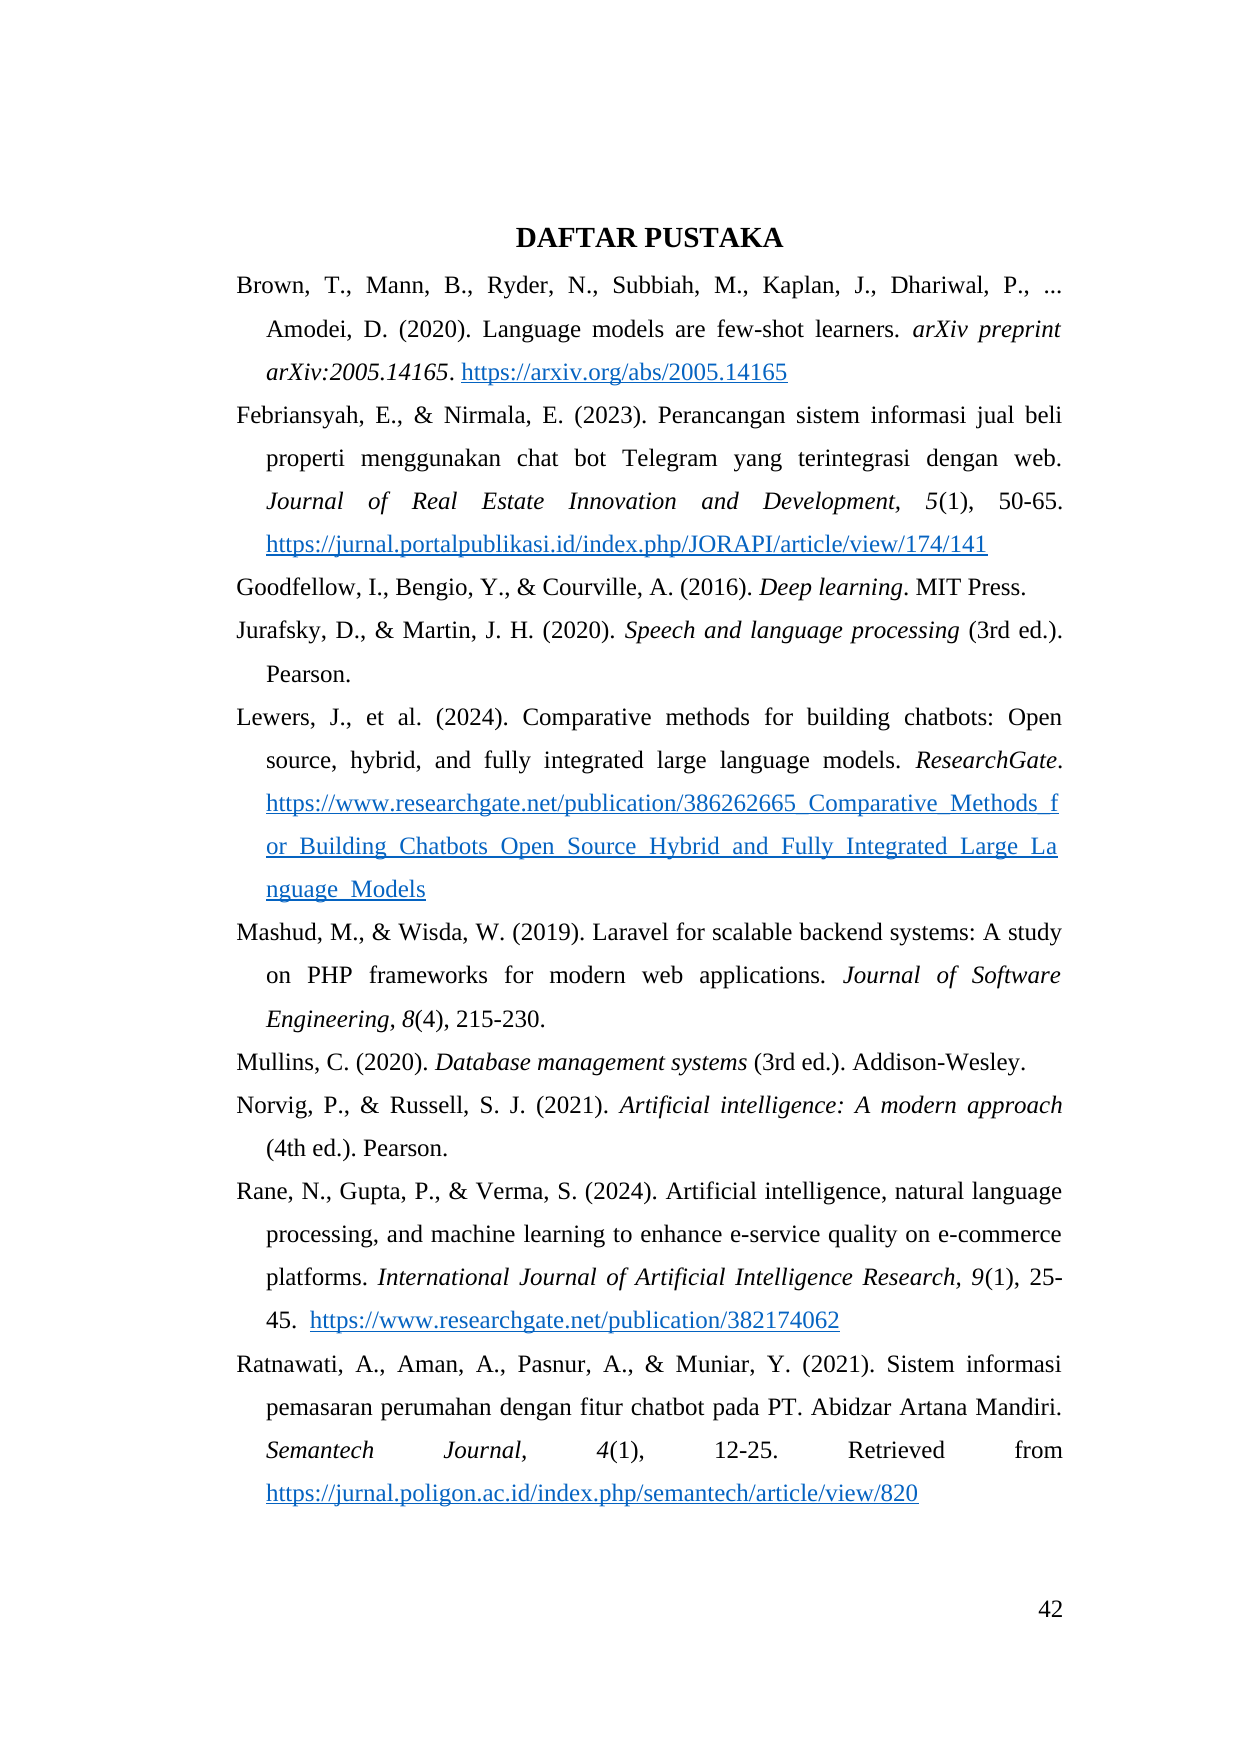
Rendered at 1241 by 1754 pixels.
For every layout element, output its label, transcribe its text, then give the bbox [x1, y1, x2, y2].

text Mullins, C. (2020). Database management systems (3rd ed.). Addison-Wesley. [236, 1047, 1063, 1076]
text Norvig, P., & Russell, S. J. (2021). Artificial intelligence: A modern approach (4th ed.). Pearson. [236, 1090, 1063, 1162]
text Jurafsky, D., & Martin, J. H. (2020). Speech and language processing (3rd ed.). Pearson. [236, 616, 1063, 687]
text Rane, N., Gupta, P., & Verma, S. (2024). Artificial intelligence, natural language processing, and machine learning to enhance e-service quality on e-commerce platforms. International Journal of Artificial Intelligence Research, 9(1), 25-45. https://www.researchgate.net/publication/382174062 [236, 1176, 1063, 1334]
text Ratnawati, A., Aman, A., Pasnur, A., & Muniar, Y. (2021). Sistem informasi pemasaran perumahan dengan fitur chatbot pada PT. Abidzar Artana Mandiri. Semantech Journal, 4(1), 12-25. Retrieved from https://jurnal.poligon.ac.id/index.php/semantech/article/view/820 [236, 1349, 1063, 1507]
text Febriansyah, E., & Nirmala, E. (2023). Perancangan sistem informasi jual beli properti menggunakan chat bot Telegram yang terintegrasi dengan web. Journal of Real Estate Innovation and Development, 5(1), 50-65. https://jurnal.portalpublikasi.id/index.php/JORAPI/article/view/174/141 [236, 400, 1063, 558]
subtitle DAFTAR PUSTAKA [236, 220, 1063, 254]
text Goodfellow, I., Bengio, Y., & Courville, A. (2016). Deep learning. MIT Press. [236, 572, 1063, 601]
text Lewers, J., et al. (2024). Comparative methods for building chatbots: Open source, hybrid, and fully integrated large language models. ResearchGate. https://www.researchgate.net/publication/386262665_Comparative_Methods_for_Building_Chatbots_Open_Source_Hybrid_and_Fully_Integrated_Large_Language_Models [236, 702, 1063, 903]
text Mashud, M., & Wisda, W. (2019). Laravel for scalable backend systems: A study on PHP frameworks for modern web applications. Journal of Software Engineering, 8(4), 215-230. [236, 917, 1063, 1032]
text Brown, T., Mann, B., Ryder, N., Subbiah, M., Kaplan, J., Dhariwal, P., ... Amodei, D. (2020). Language models are few-shot learners. arXiv preprint arXiv:2005.14165. https://arxiv.org/abs/2005.14165 [236, 271, 1063, 386]
